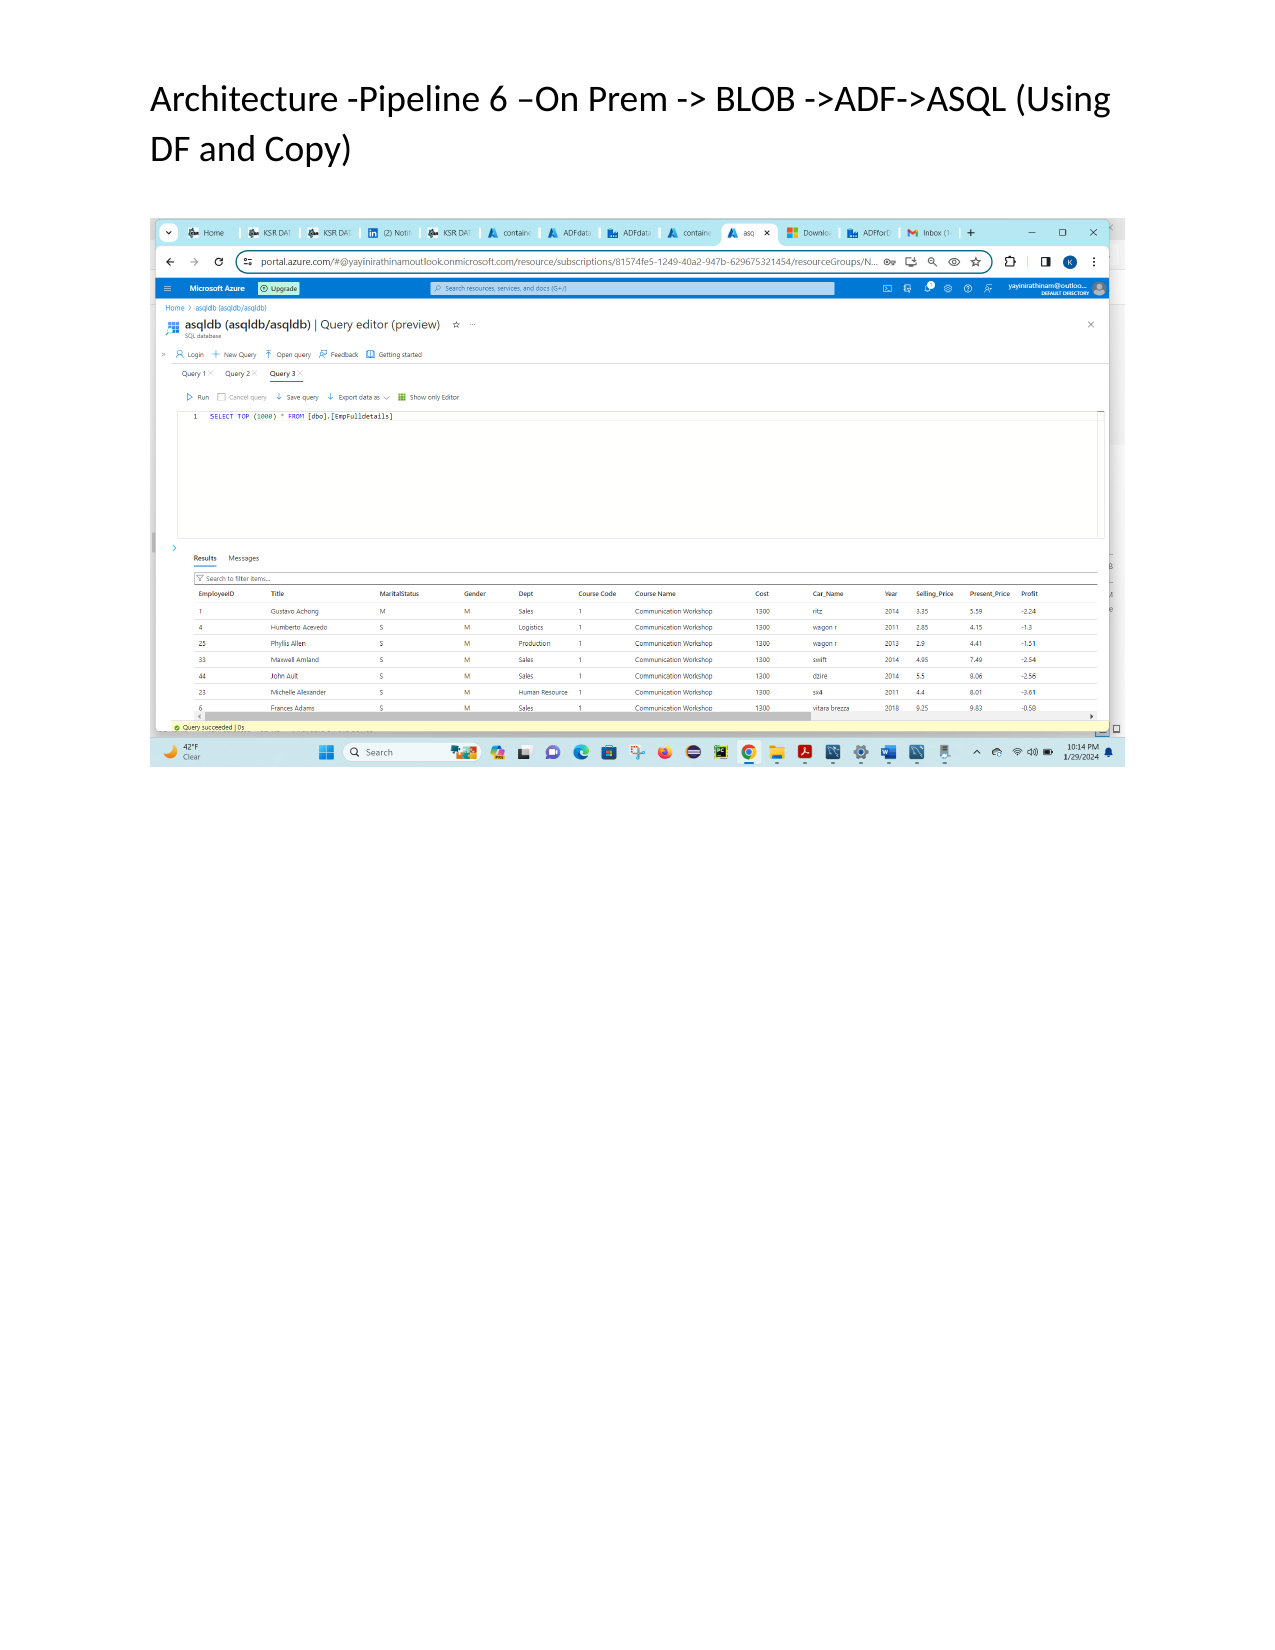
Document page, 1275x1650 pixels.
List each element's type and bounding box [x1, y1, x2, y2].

picture [150, 218, 1125, 767]
